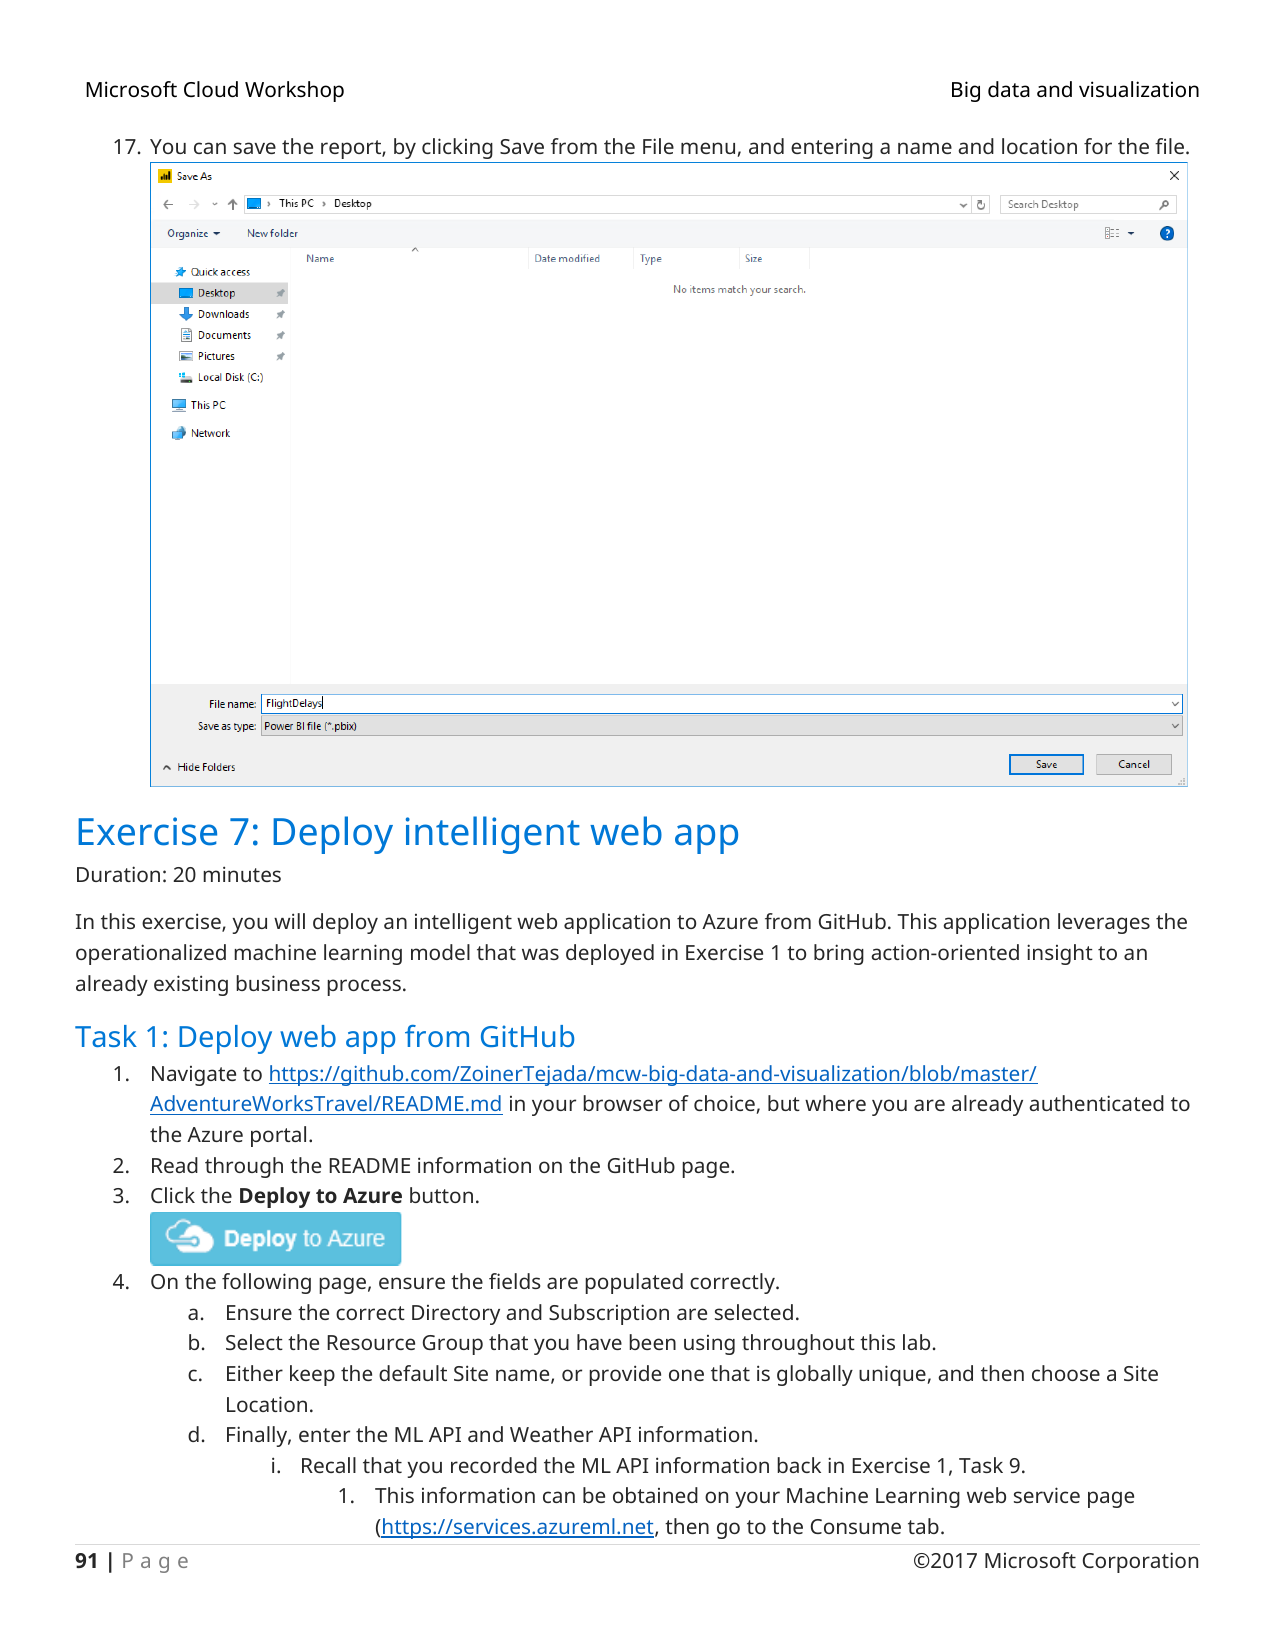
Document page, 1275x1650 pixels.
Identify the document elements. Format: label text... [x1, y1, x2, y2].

subtitle Task 1: Deploy web app from GitHub [75, 1016, 1200, 1056]
text Duration: 20 minutes [75, 860, 1200, 889]
list Either keep the default Site name, or provide one that is globally unique, and then choose a Site Location. [187, 1359, 1200, 1418]
list Read through the README information on the GitHub page. [112, 1151, 1200, 1179]
subtitle Exercise 7: Deploy intelligent web app [75, 805, 1200, 856]
list This information can be obtained on your Machine Learning web service page (https://services.azureml.net, then go to the Consume tab. [337, 1482, 1200, 1541]
list Click the Deploy to Azure button. [112, 1181, 1200, 1210]
list Recall that you recorded the ML API information back in Exercise 1, Task 9. [281, 1451, 1200, 1479]
list Select the Resource Group that you have been using throughout this lab. [187, 1328, 1200, 1357]
picture [150, 1212, 402, 1266]
list On the following page, ensure the fields are populated correctly. [112, 1267, 1200, 1296]
list Navigate to https://github.com/ZoinerTejada/mcw-big-data-and-visualization/blob/master/AdventureWorksTravel/README.md in your browser of choice, but where you are already authenticated to the Azure portal. [112, 1059, 1200, 1148]
list Finally, enter the ML API and Weather API information. [187, 1420, 1200, 1449]
text In this exercise, you will deploy an intelligent web application to Azure from GitHub. This application leverages the operationalized machine learning model that was deployed in Exercise 1 to bring action-oriented insight to an already existing business process. [75, 907, 1200, 997]
list Ensure the correct Directory and Subscription are selected. [187, 1298, 1200, 1326]
picture [150, 162, 1188, 787]
